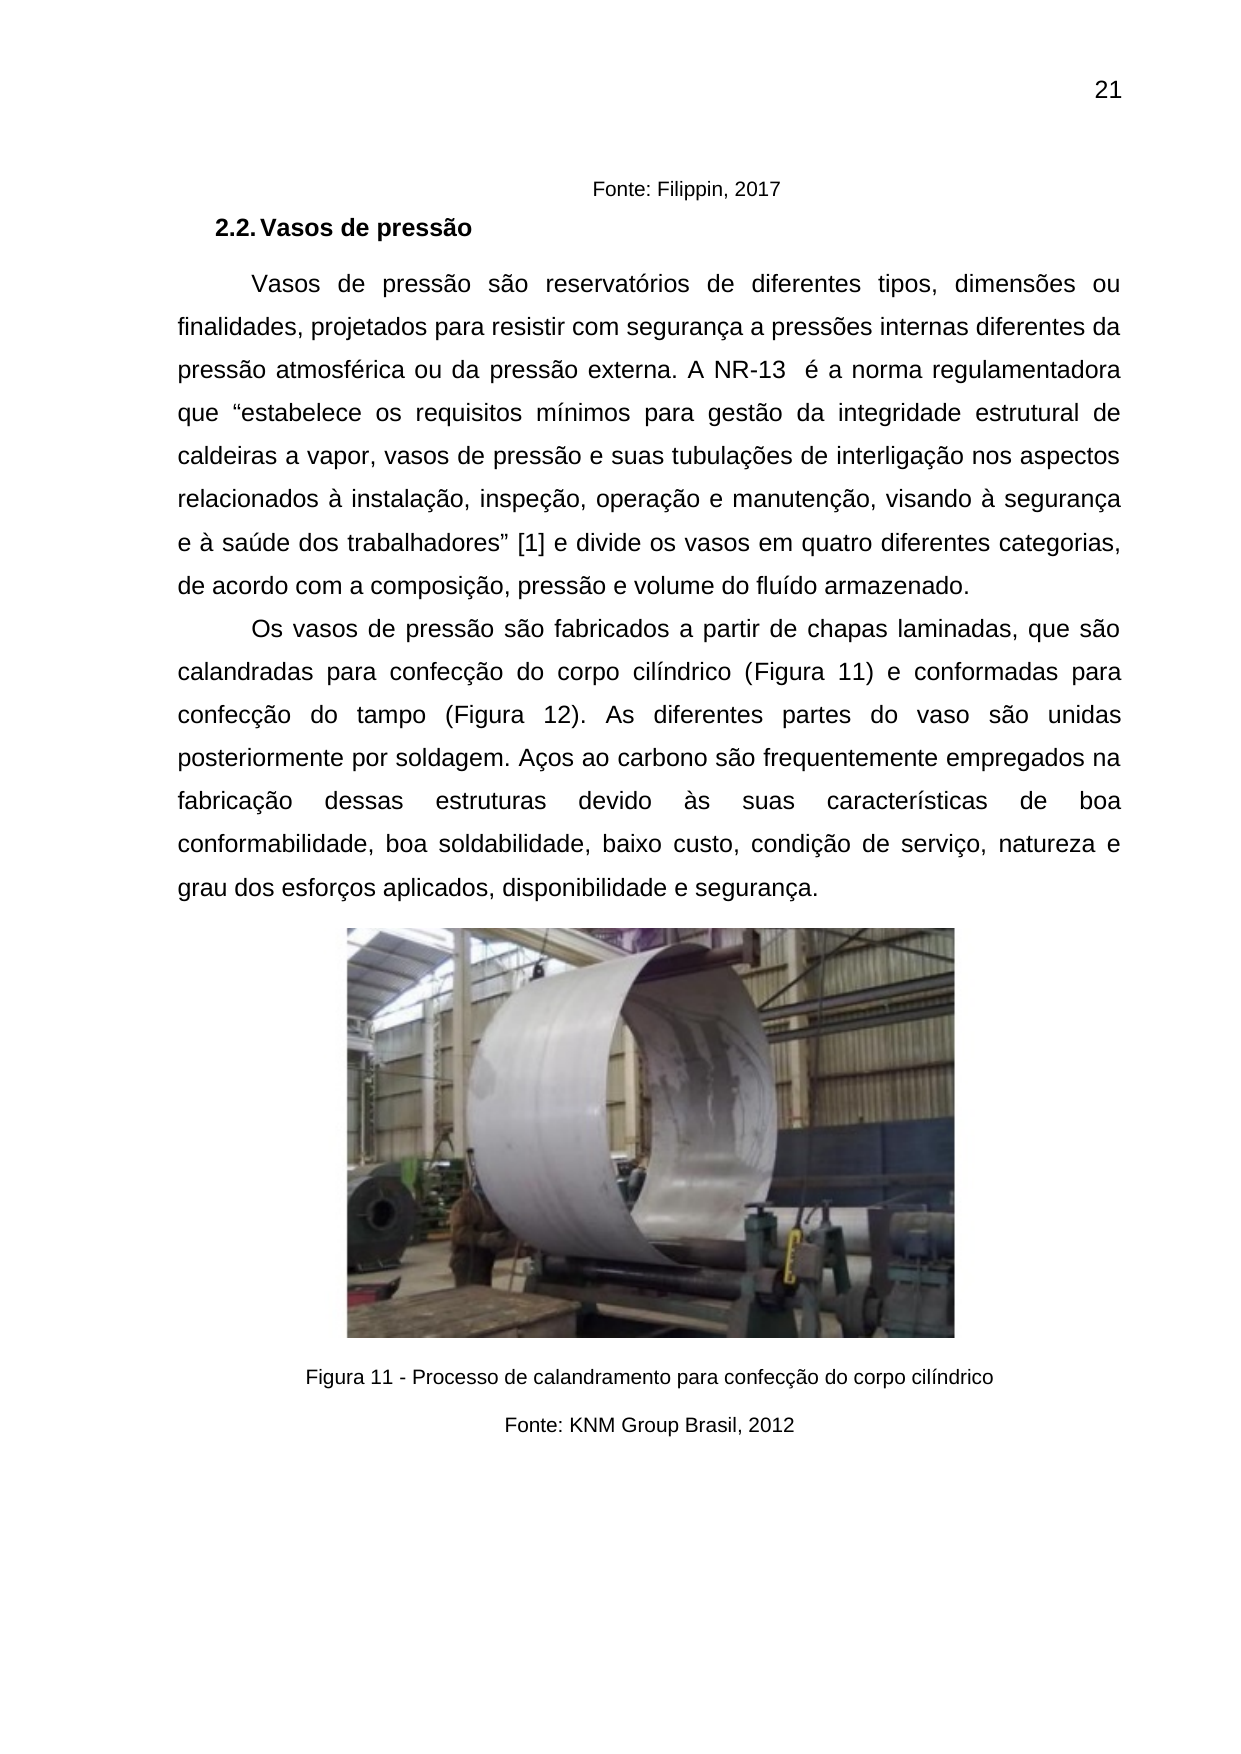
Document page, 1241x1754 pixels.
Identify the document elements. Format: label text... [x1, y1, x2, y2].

picture [323, 928, 976, 1338]
text Fonte: KNM Group Brasil, 2012 [177, 1413, 1122, 1437]
text Vasos de pressão são reservatórios de diferentes tipos, dimensões ou finalidades, projetados para resistir com segurança a pressões internas diferentes da pressão atmosférica ou da pressão externa. A NR-13 é a norma regulamentadora que “estabelece os requisitos mínimos para gestão da integridade estrutural de caldeiras a vapor, vasos de pressão e suas tubulações de interligação nos aspectos relacionados à instalação, inspeção, operação e manutenção, visando à segurança e à saúde dos trabalhadores” e divide os vasos em quatro diferentes categorias, de acordo com a composição, pressão e volume do fluído armazenado. [177, 269, 1122, 599]
subtitle Vasos de pressão [215, 213, 1122, 242]
text Fonte: Filippin, 2017 [177, 177, 1122, 201]
text Figura 11 - Processo de calandramento para confecção do corpo cilíndrico [177, 1365, 1122, 1389]
text Os vasos de pressão são fabricados a partir de chapas laminadas, que são calandradas para confecção do corpo cilíndrico (Figura 11) e conformadas para confecção do tampo (Figura 12). As diferentes partes do vaso são unidas posteriormente por soldagem. Aços ao carbono são frequentemente empregados na fabricação dessas estruturas devido às suas características de boa conformabilidade, boa soldabilidade, baixo custo, condição de serviço, natureza e grau dos esforços aplicados, disponibilidade e segurança. [177, 614, 1122, 901]
